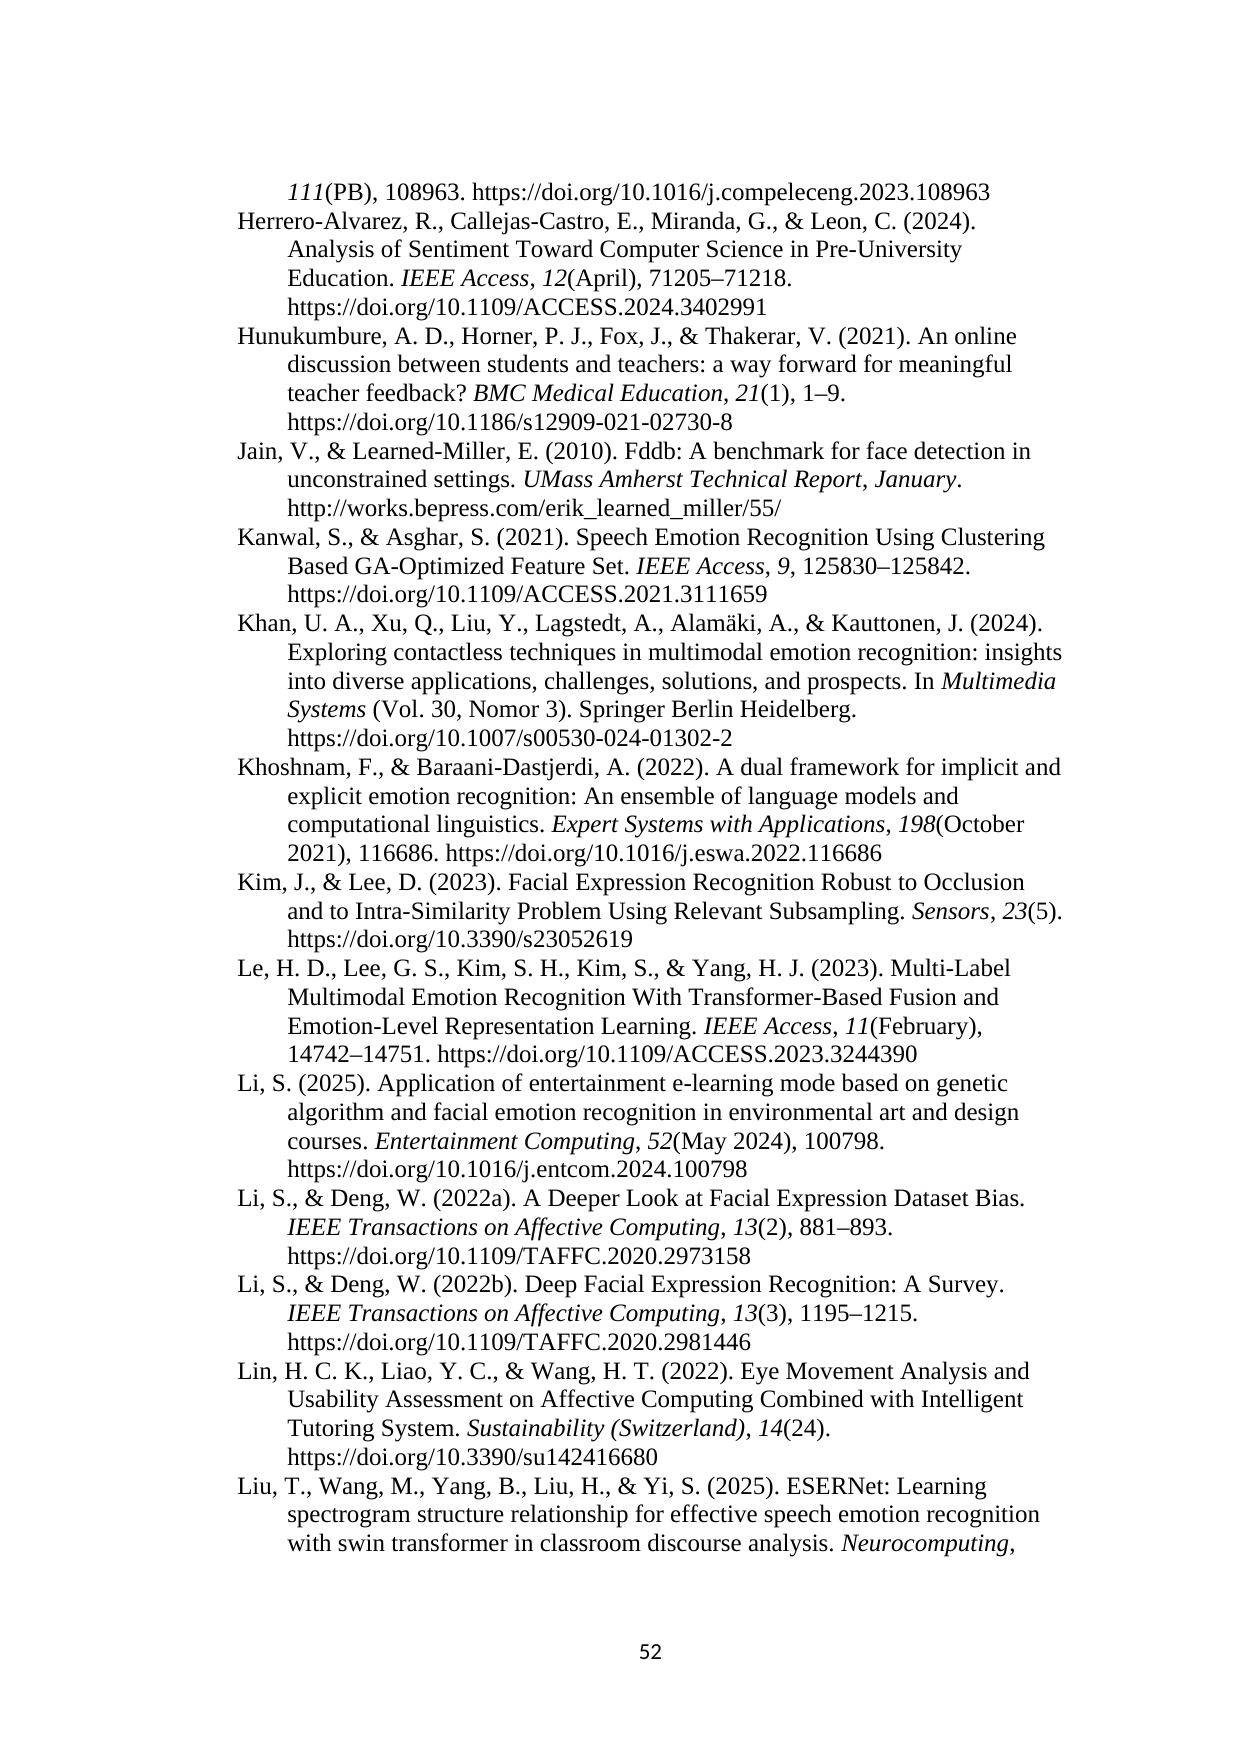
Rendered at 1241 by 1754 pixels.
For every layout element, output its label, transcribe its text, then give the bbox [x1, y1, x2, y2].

text Herrero-Alvarez, R., Callejas-Castro, E., Miranda, G., & Leon, C. (2024). Analysis of Sentiment Toward Computer Science in Pre-University Education. IEEE Access, 12(April), 71205–71218. https://doi.org/10.1109/ACCESS.2024.3402991 [237, 206, 1063, 321]
text Lin, H. C. K., Liao, Y. C., & Wang, H. T. (2022). Eye Movement Analysis and Usability Assessment on Affective Computing Combined with Intelligent Tutoring System. Sustainability (Switzerland), 14(24). https://doi.org/10.3390/su142416680 [237, 1356, 1063, 1471]
text Li, S. (2025). Application of entertainment e-learning mode based on genetic algorithm and facial emotion recognition in environmental art and design courses. Entertainment Computing, 52(May 2024), 100798. https://doi.org/10.1016/j.entcom.2024.100798 [237, 1068, 1063, 1183]
text Hunukumbure, A. D., Horner, P. J., Fox, J., & Thakerar, V. (2021). An online discussion between students and teachers: a way forward for meaningful teacher feedback? BMC Medical Education, 21(1), 1–9. https://doi.org/10.1186/s12909-021-02730-8 [237, 321, 1063, 436]
text Jain, V., & Learned-Miller, E. (2010). Fddb: A benchmark for face detection in unconstrained settings. UMass Amherst Technical Report, January. http://works.bepress.com/erik_learned_miller/55/ [237, 436, 1063, 522]
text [237, 177, 1063, 206]
text Khoshnam, F., & Baraani-Dastjerdi, A. (2022). A dual framework for implicit and explicit emotion recognition: An ensemble of language models and computational linguistics. Expert Systems with Applications, 198(October 2021), 116686. https://doi.org/10.1016/j.eswa.2022.116686 [237, 752, 1063, 867]
text Kanwal, S., & Asghar, S. (2021). Speech Emotion Recognition Using Clustering Based GA-Optimized Feature Set. IEEE Access, 9, 125830–125842. https://doi.org/10.1109/ACCESS.2021.3111659 [237, 522, 1063, 608]
text Khan, U. A., Xu, Q., Liu, Y., Lagstedt, A., Alamäki, A., & Kauttonen, J. (2024). Exploring contactless techniques in multimodal emotion recognition: insights into diverse applications, challenges, solutions, and prospects. In Multimedia Systems (Vol. 30, Nomor 3). Springer Berlin Heidelberg. https://doi.org/10.1007/s00530-024-01302-2 [237, 608, 1063, 752]
text Kim, J., & Lee, D. (2023). Facial Expression Recognition Robust to Occlusion and to Intra-Similarity Problem Using Relevant Subsampling. Sensors, 23(5). https://doi.org/10.3390/s23052619 [237, 867, 1063, 953]
text Le, H. D., Lee, G. S., Kim, S. H., Kim, S., & Yang, H. J. (2023). Multi-Label Multimodal Emotion Recognition With Transformer-Based Fusion and Emotion-Level Representation Learning. IEEE Access, 11(February), 14742–14751. https://doi.org/10.1109/ACCESS.2023.3244390 [237, 953, 1063, 1068]
text Li, S., & Deng, W. (2022a). A Deeper Look at Facial Expression Dataset Bias. IEEE Transactions on Affective Computing, 13(2), 881–893. https://doi.org/10.1109/TAFFC.2020.2973158 [237, 1183, 1063, 1269]
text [237, 1471, 1063, 1557]
text Li, S., & Deng, W. (2022b). Deep Facial Expression Recognition: A Survey. IEEE Transactions on Affective Computing, 13(3), 1195–1215. https://doi.org/10.1109/TAFFC.2020.2981446 [237, 1269, 1063, 1356]
